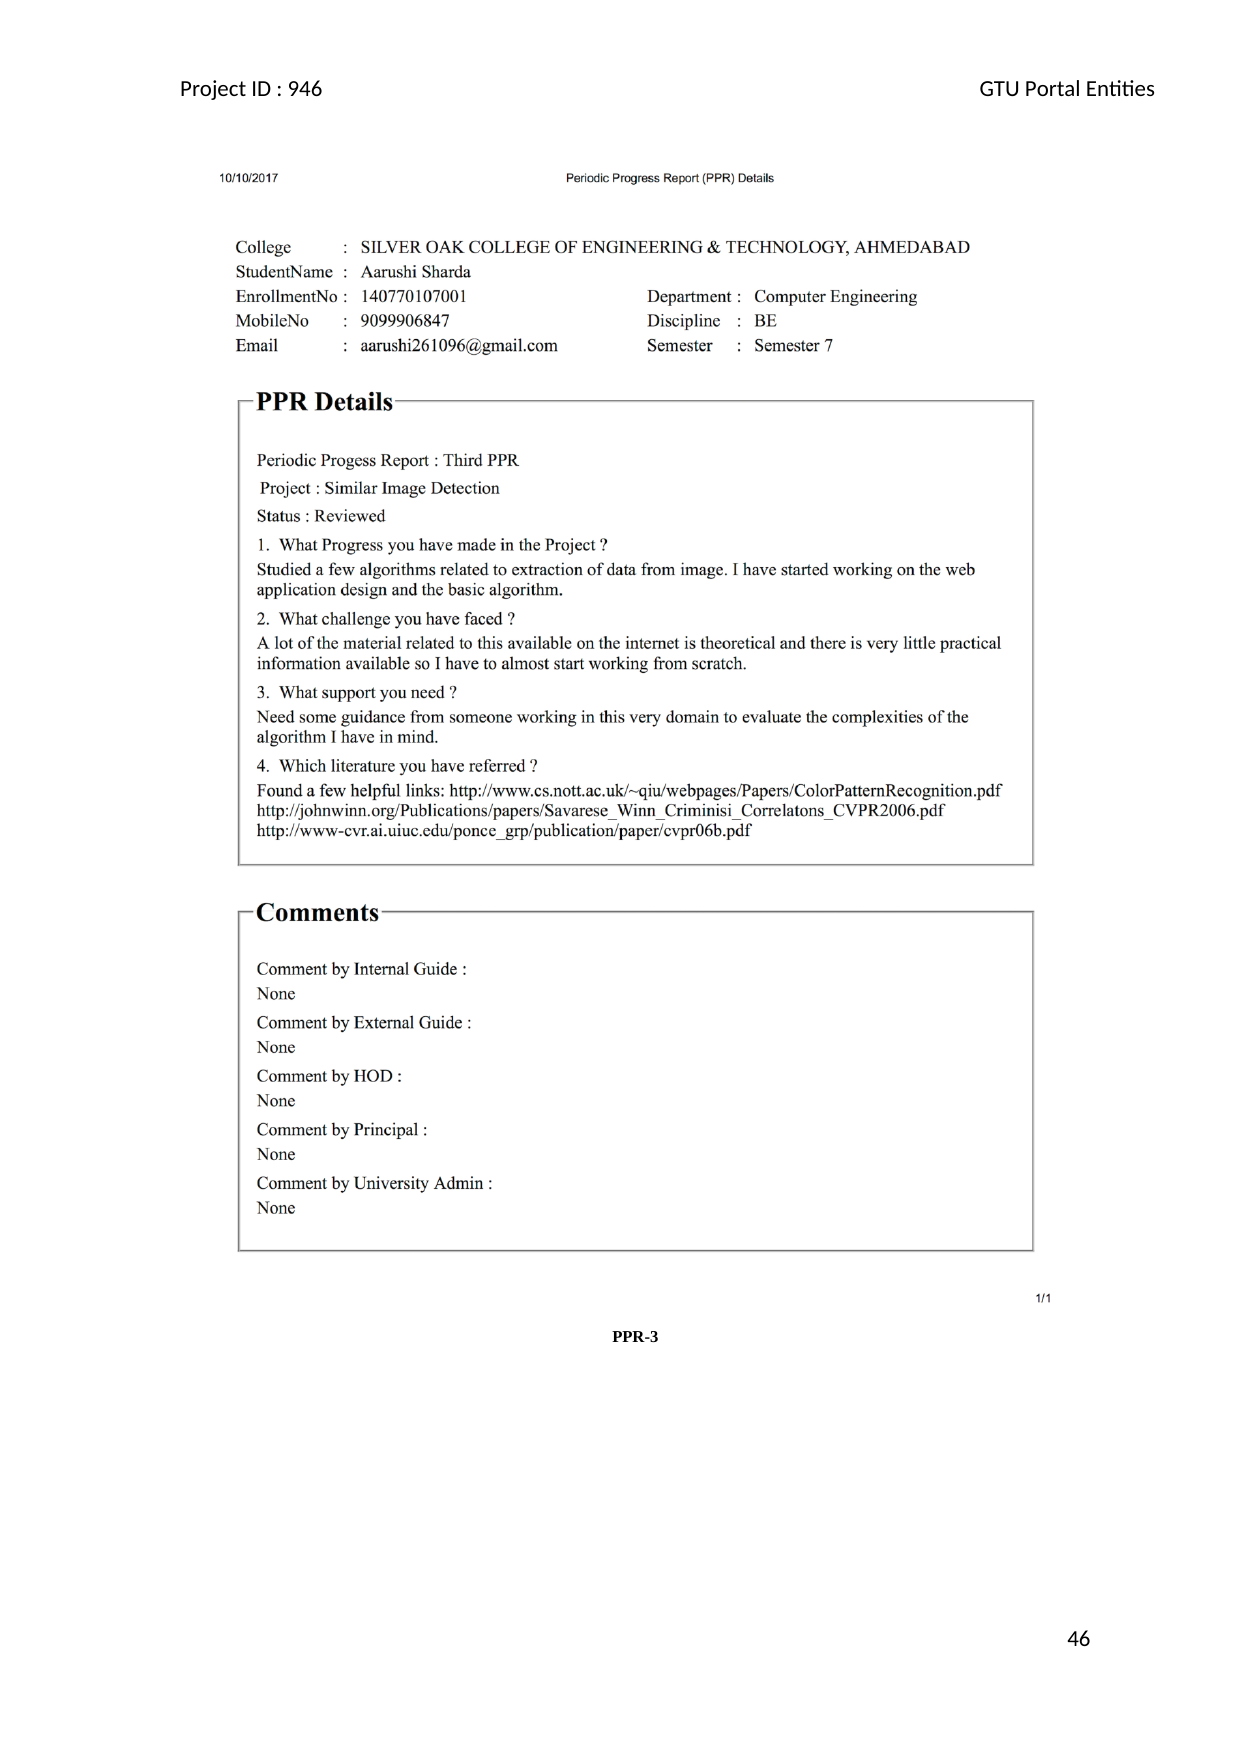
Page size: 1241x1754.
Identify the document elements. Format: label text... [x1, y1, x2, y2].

picture [180, 150, 1090, 1327]
text PPR-3 [180, 1327, 1090, 1346]
